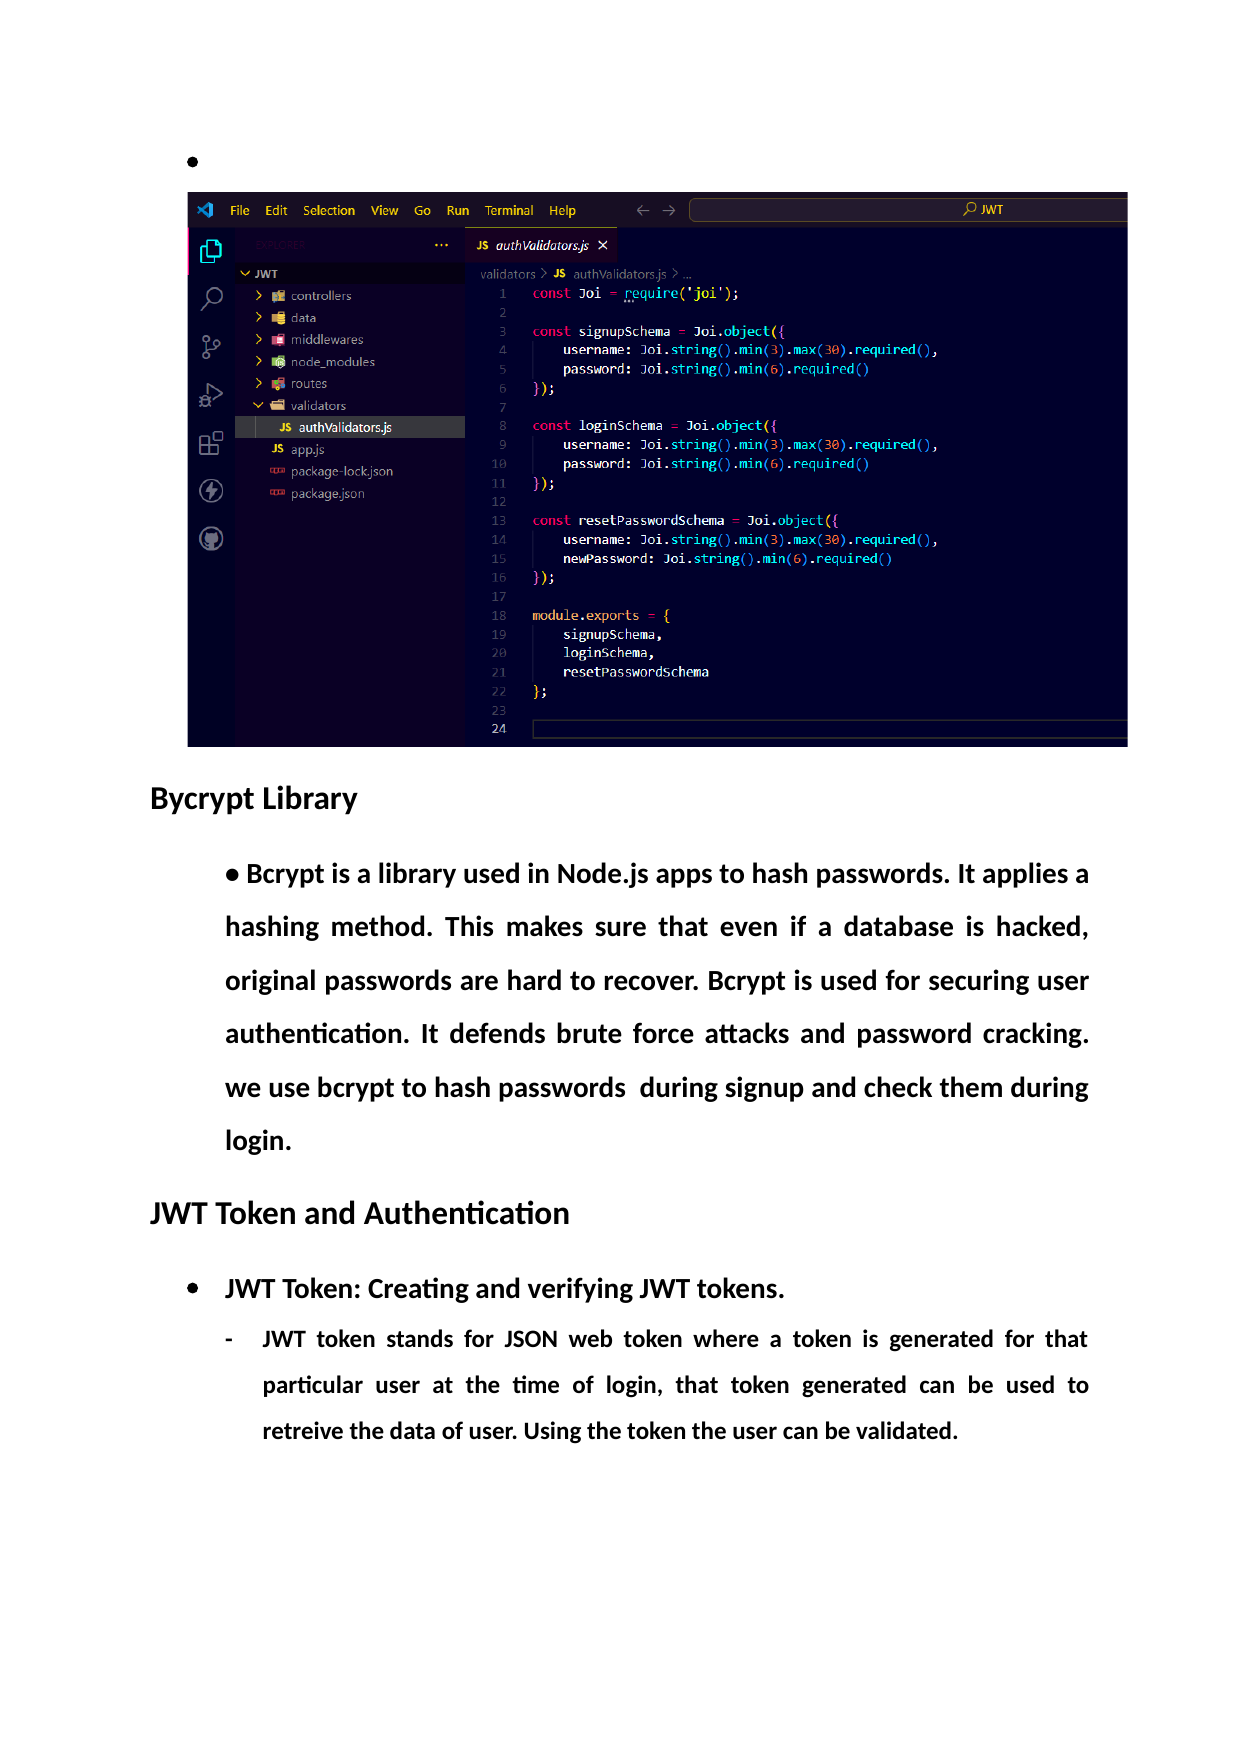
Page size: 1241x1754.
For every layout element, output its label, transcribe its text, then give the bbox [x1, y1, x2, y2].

list JWT token stands for JSON web token where a token is generated for that particular user at the time of login, that token generated can be used to retreive the data of user. Using the token the user can be validated. [225, 1323, 1090, 1445]
text Bycrypt Library [150, 777, 1090, 818]
text • Bcrypt is a library used in Node.js apps to hash passwords. It applies a hashing method. This makes sure that even if a database is hacked, original passwords are hard to recover. Bcrypt is used for securing user authentication. It defends brute force attacks and password cracking. we use bcrypt to hash passwords during signup and check them during login. [225, 855, 1090, 1158]
text JWT Token and Authentication [150, 1192, 1090, 1233]
picture [187, 192, 1128, 747]
list JWT Token: Creating and verifying JWT tokens. [187, 1270, 1090, 1306]
